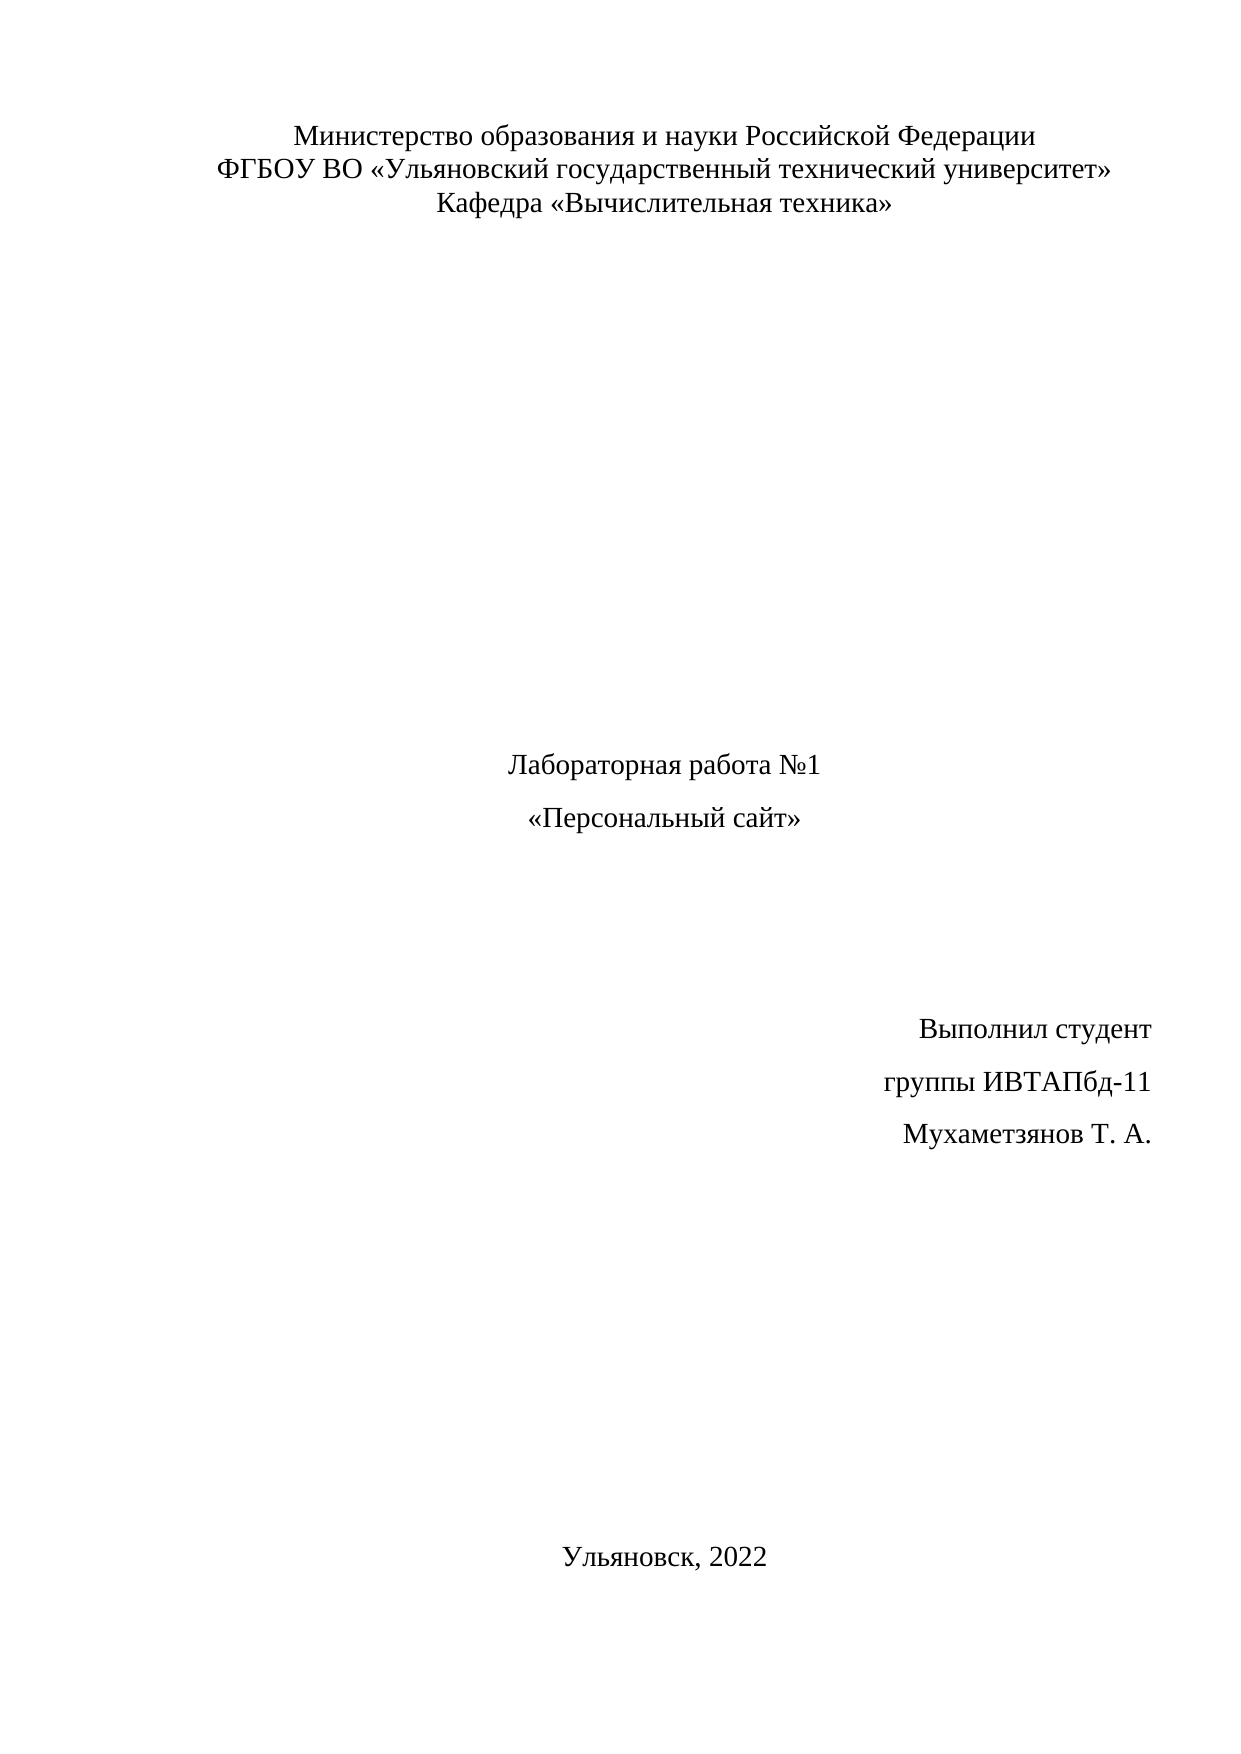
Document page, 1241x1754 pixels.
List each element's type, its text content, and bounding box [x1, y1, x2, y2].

text Мухаметзянов Т. А. [177, 1117, 1152, 1150]
text Министерство образования и науки Российской Федерации [177, 118, 1152, 152]
text «Персональный сайт» [177, 800, 1152, 833]
text Ульяновск, 2022 [177, 1539, 1152, 1573]
text Кафедра «Вычислительная техника» [177, 185, 1152, 219]
text группы ИВТАПбд-11 [177, 1064, 1152, 1097]
text Лабораторная работа №1 [177, 747, 1152, 780]
text Выполнил студент [177, 1011, 1152, 1044]
text ФГБОУ ВО «Ульяновский государственный технический университет» [177, 152, 1152, 185]
